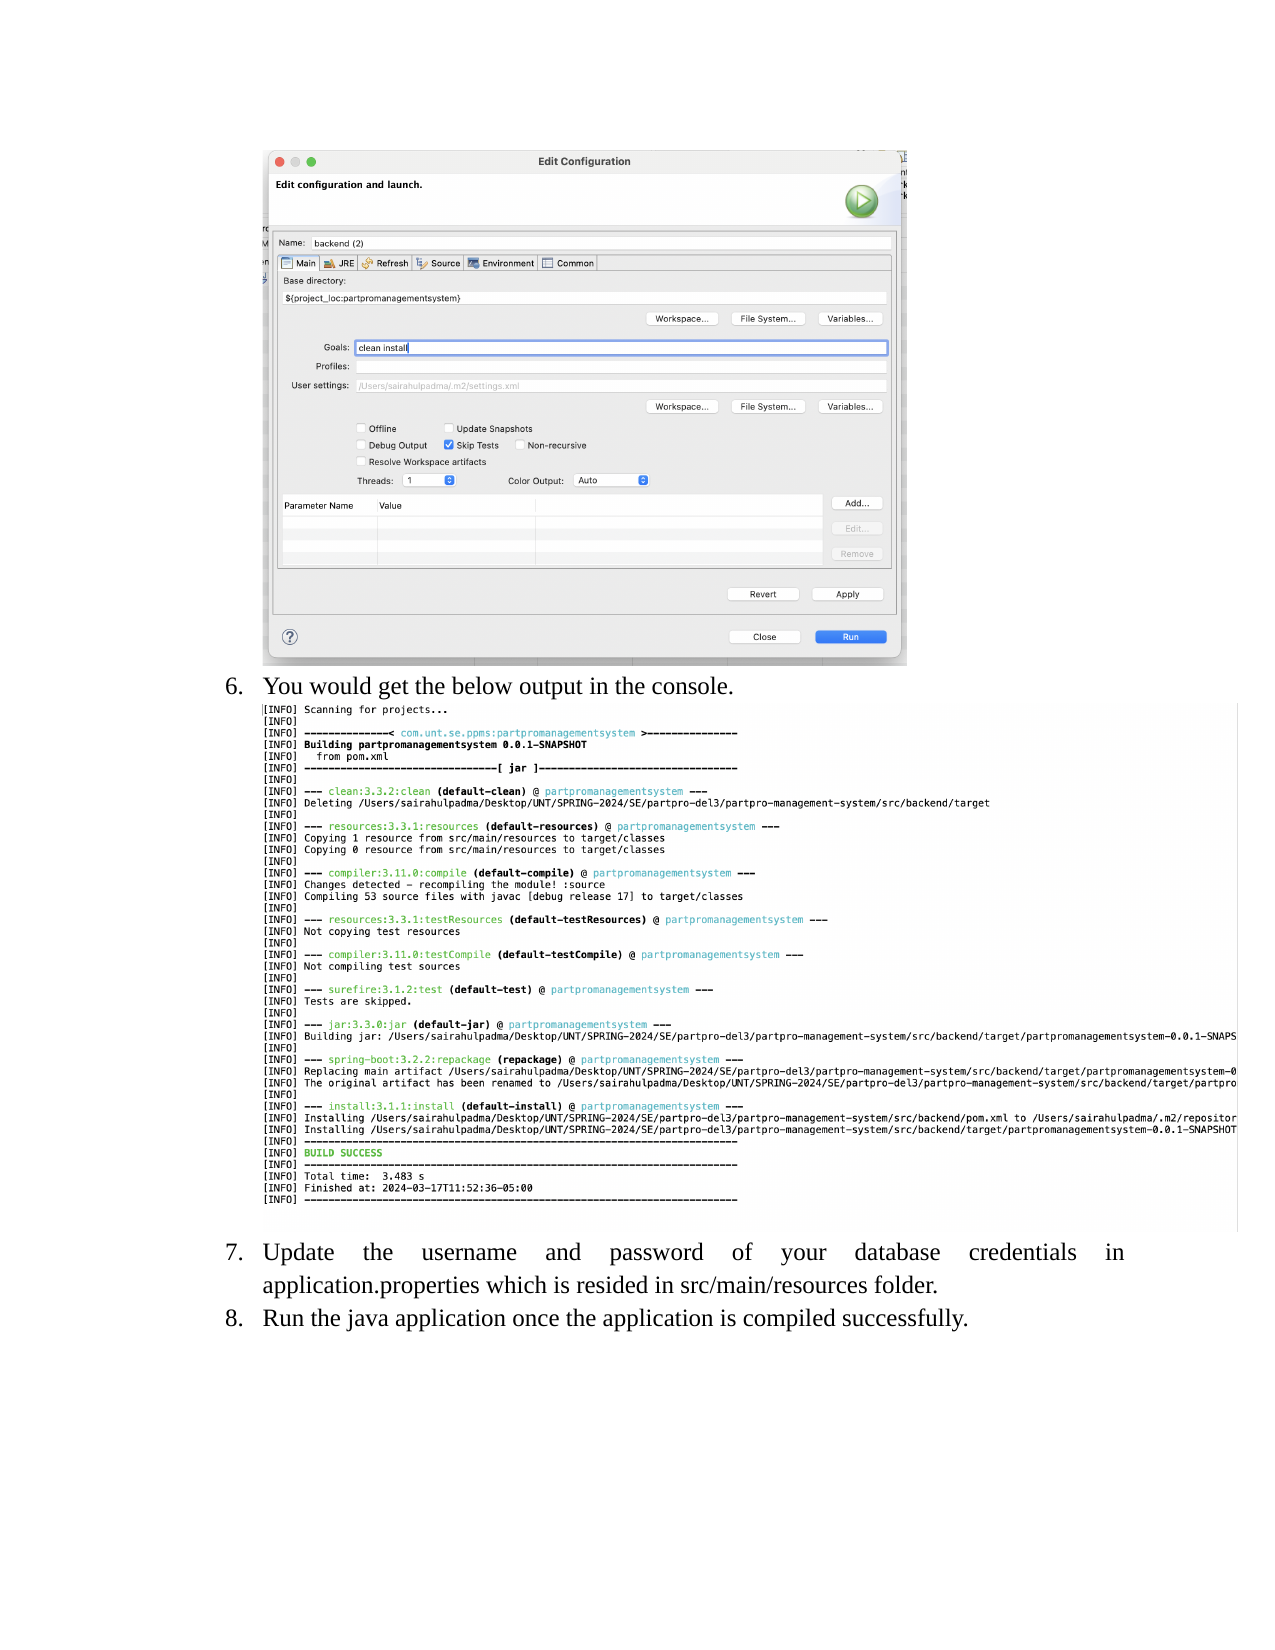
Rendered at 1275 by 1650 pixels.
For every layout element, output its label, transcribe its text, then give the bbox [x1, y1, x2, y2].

picture [262, 703, 1238, 1232]
picture [262, 150, 907, 666]
list You would get the below output in the console. [225, 671, 1125, 699]
list Run the java application once the application is compiled successfully. [225, 1303, 1125, 1332]
list Update the username and password of your database credentials in application.properties which is resided in src/main/resources folder. [225, 1237, 1125, 1299]
